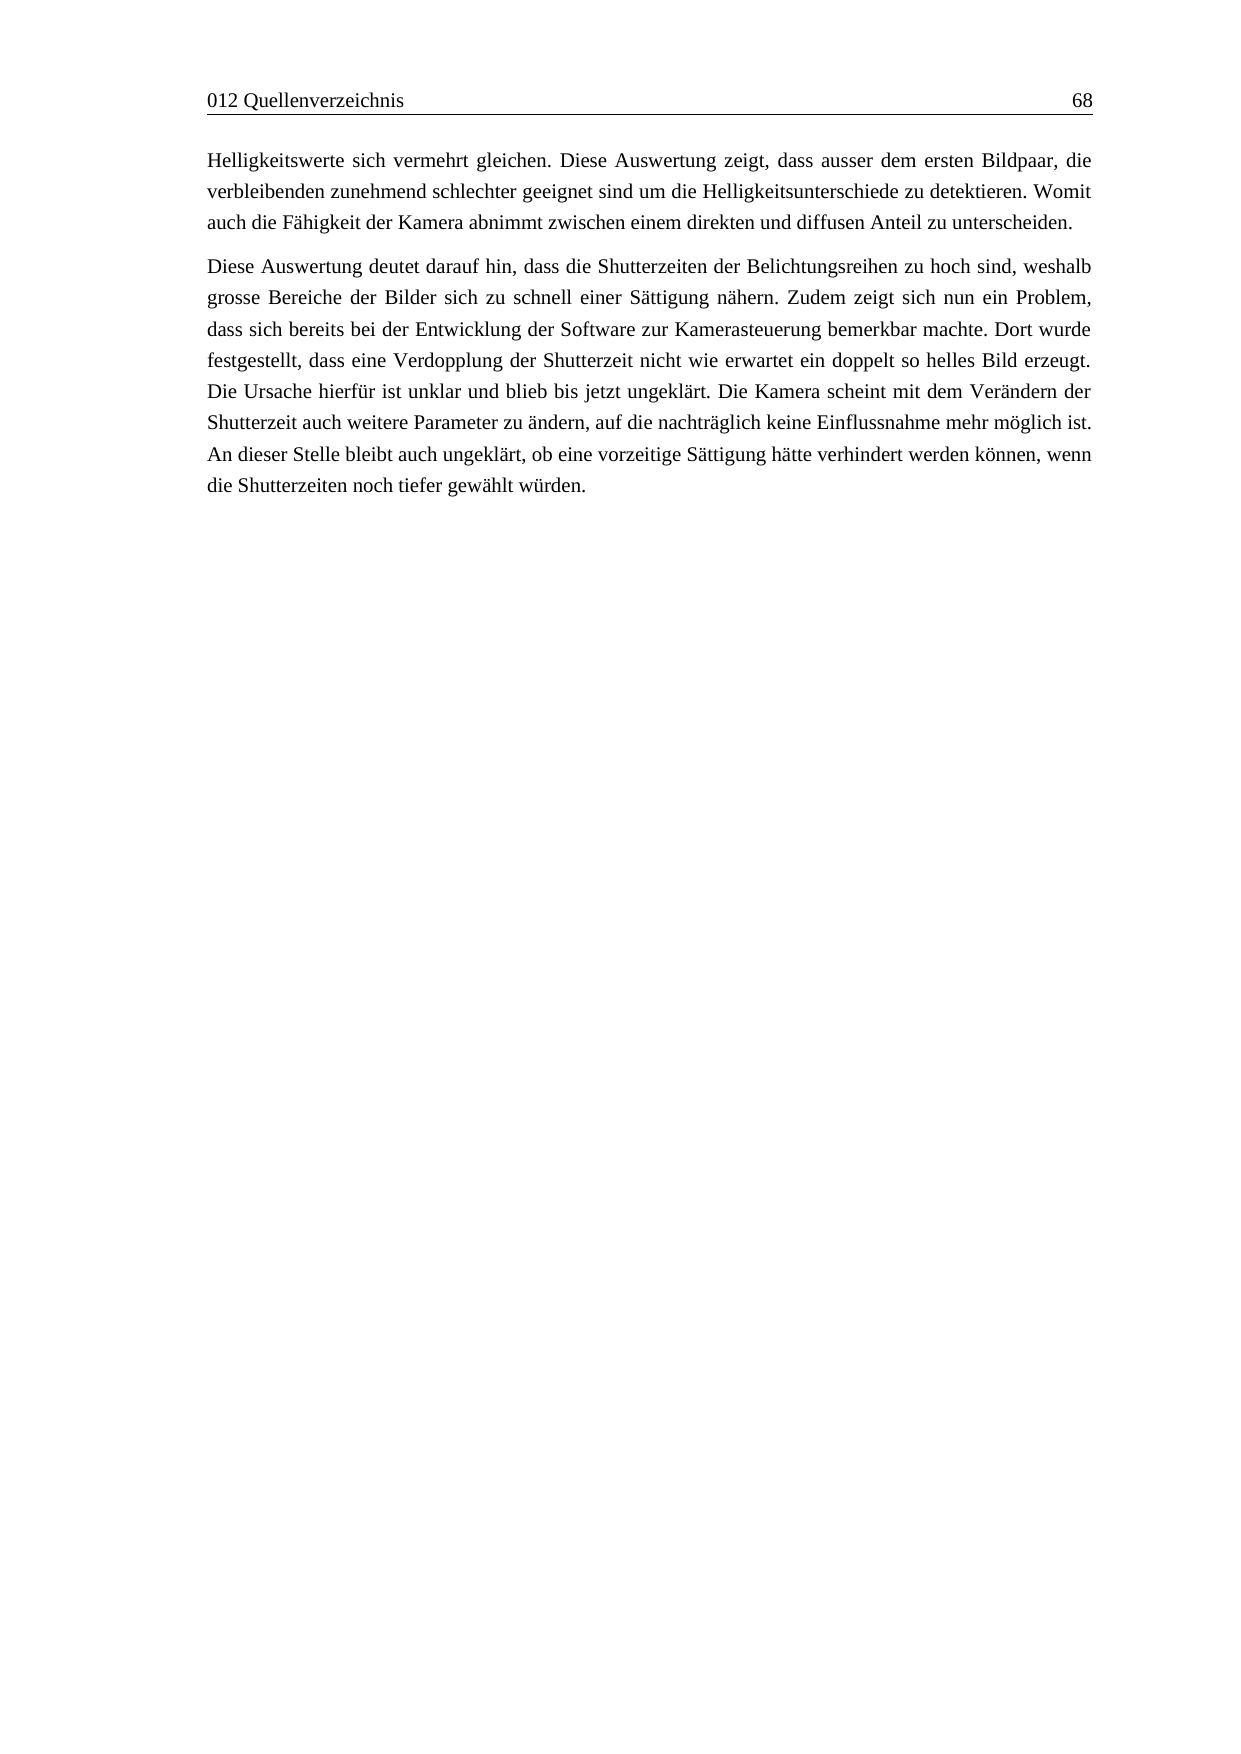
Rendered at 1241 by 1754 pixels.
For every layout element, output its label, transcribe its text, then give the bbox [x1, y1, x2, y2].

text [207, 148, 1093, 234]
text Diese Auswertung deutet darauf hin, dass die Shutterzeiten der Belichtungsreihen zu hoch sind, weshalb grosse Bereiche der Bilder sich zu schnell einer Sättigung nähern. Zudem zeigt sich nun ein Problem, dass sich bereits bei der Entwicklung der Software zur Kamerasteuerung bemerkbar machte. Dort wurde festgestellt, dass eine Verdopplung der Shutterzeit nicht wie erwartet ein doppelt so helles Bild erzeugt. Die Ursache hierfür ist unklar und blieb bis jetzt ungeklärt. Die Kamera scheint mit dem Verändern der Shutterzeit auch weitere Parameter zu ändern, auf die nachträglich keine Einflussnahme mehr möglich ist. An dieser Stelle bleibt auch ungeklärt, ob eine vorzeitige Sättigung hätte verhindert werden können, wenn die Shutterzeiten noch tiefer gewählt würden. [207, 254, 1093, 497]
